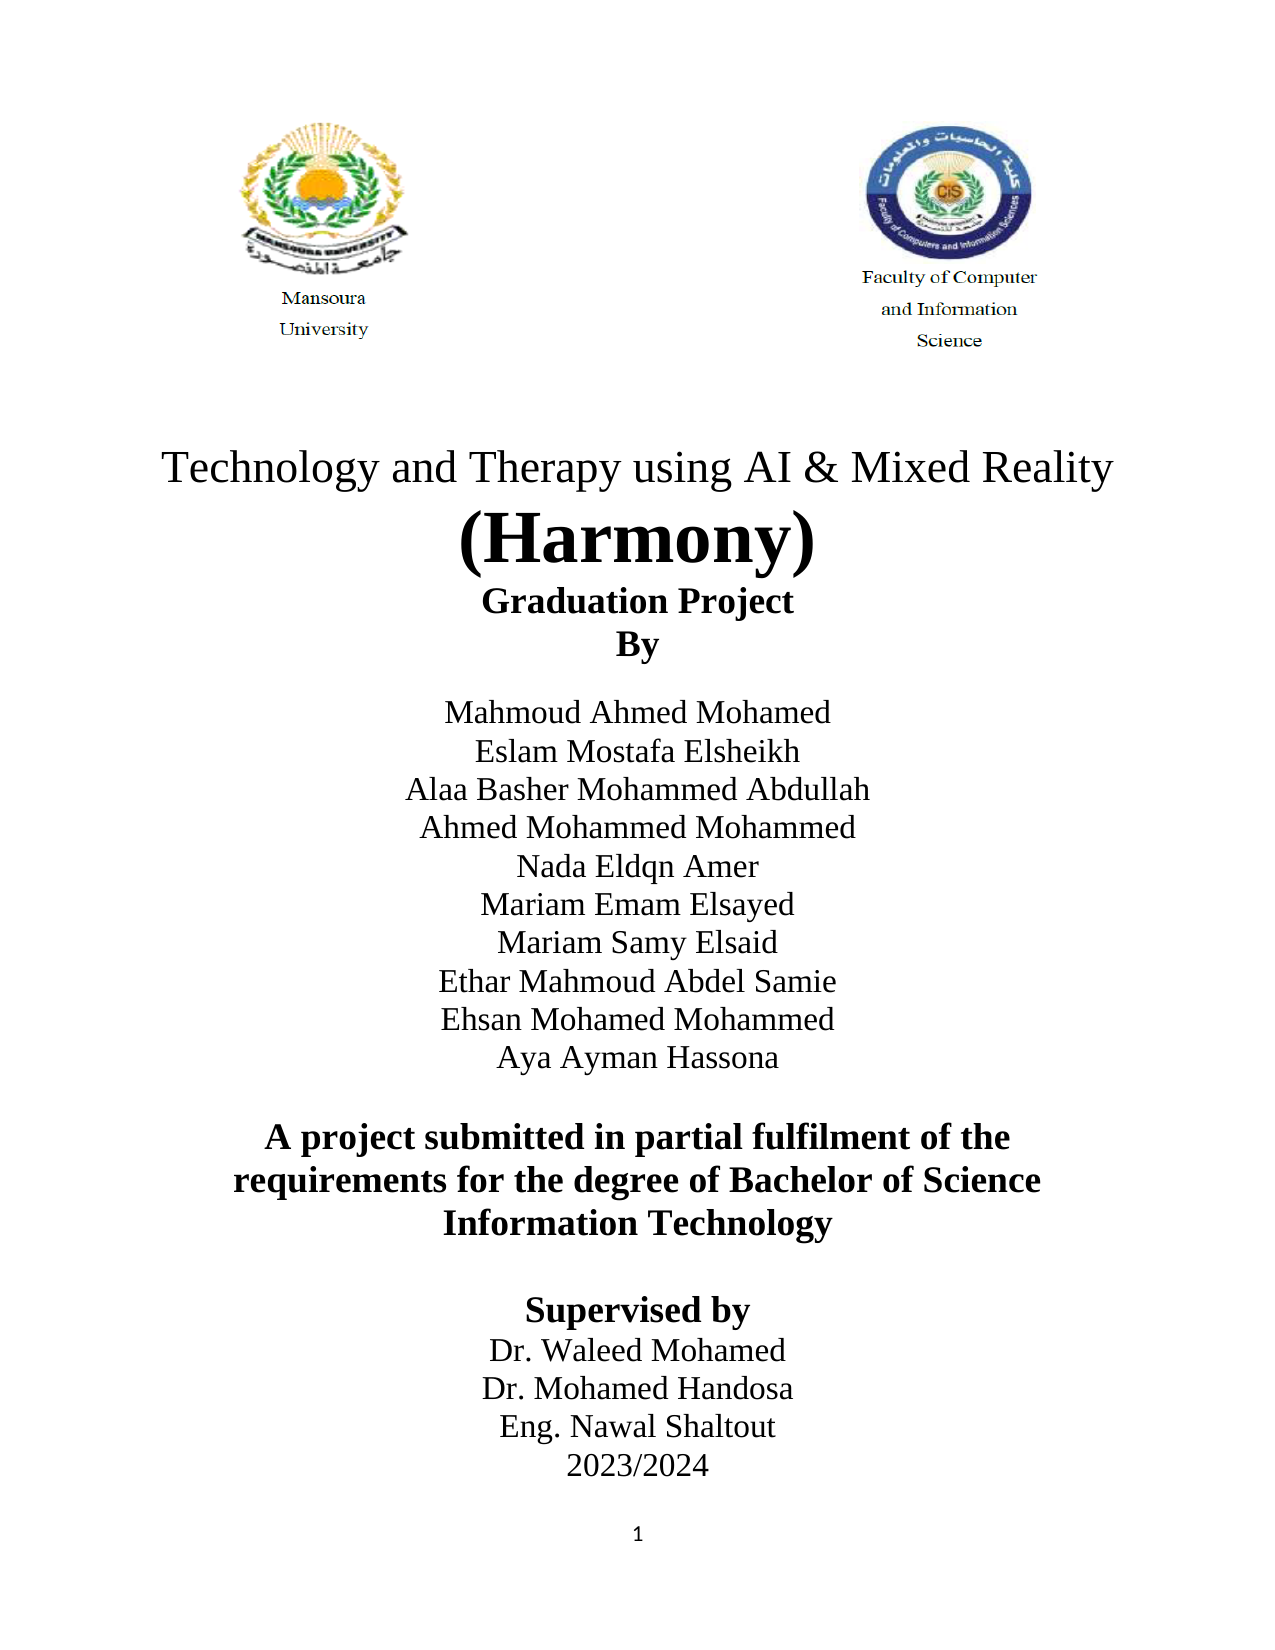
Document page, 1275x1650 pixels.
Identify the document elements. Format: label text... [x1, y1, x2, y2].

text (Harmony) [150, 492, 1125, 578]
text Technology and Therapy using AI & Mixed Reality [150, 439, 1125, 492]
text Information Technology [150, 1201, 1125, 1244]
text Mahmoud Ahmed Mohamed [150, 693, 1125, 731]
text 2023/2024 [150, 1445, 1125, 1483]
text Dr. Mohamed Handosa [150, 1368, 1125, 1407]
text Ahmed Mohammed Mohammed [150, 808, 1125, 846]
text Aya Ayman Hassona [150, 1038, 1125, 1076]
text Graduation Project [150, 578, 1125, 622]
text By [150, 622, 1125, 665]
text Ethar Mahmoud Abdel Samie [150, 961, 1125, 999]
text Mariam Emam Elsayed [150, 884, 1125, 923]
text Supervised by [150, 1287, 1125, 1330]
text Mariam Samy Elsaid [150, 923, 1125, 961]
text A project submitted in partial fulfilment of the [150, 1114, 1125, 1158]
text Nada Eldqn Amer [150, 846, 1125, 884]
text Ehsan Mohamed Mohammed [150, 999, 1125, 1038]
text Alaa Basher Mohammed Abdullah [150, 769, 1125, 808]
text Eslam Mostafa Elsheikh [150, 731, 1125, 769]
picture [118, 7, 1158, 356]
text Dr. Waleed Mohamed [150, 1330, 1125, 1368]
text requirements for the degree of Bachelor of Science [150, 1158, 1125, 1201]
text Eng. Nawal Shaltout [150, 1407, 1125, 1445]
